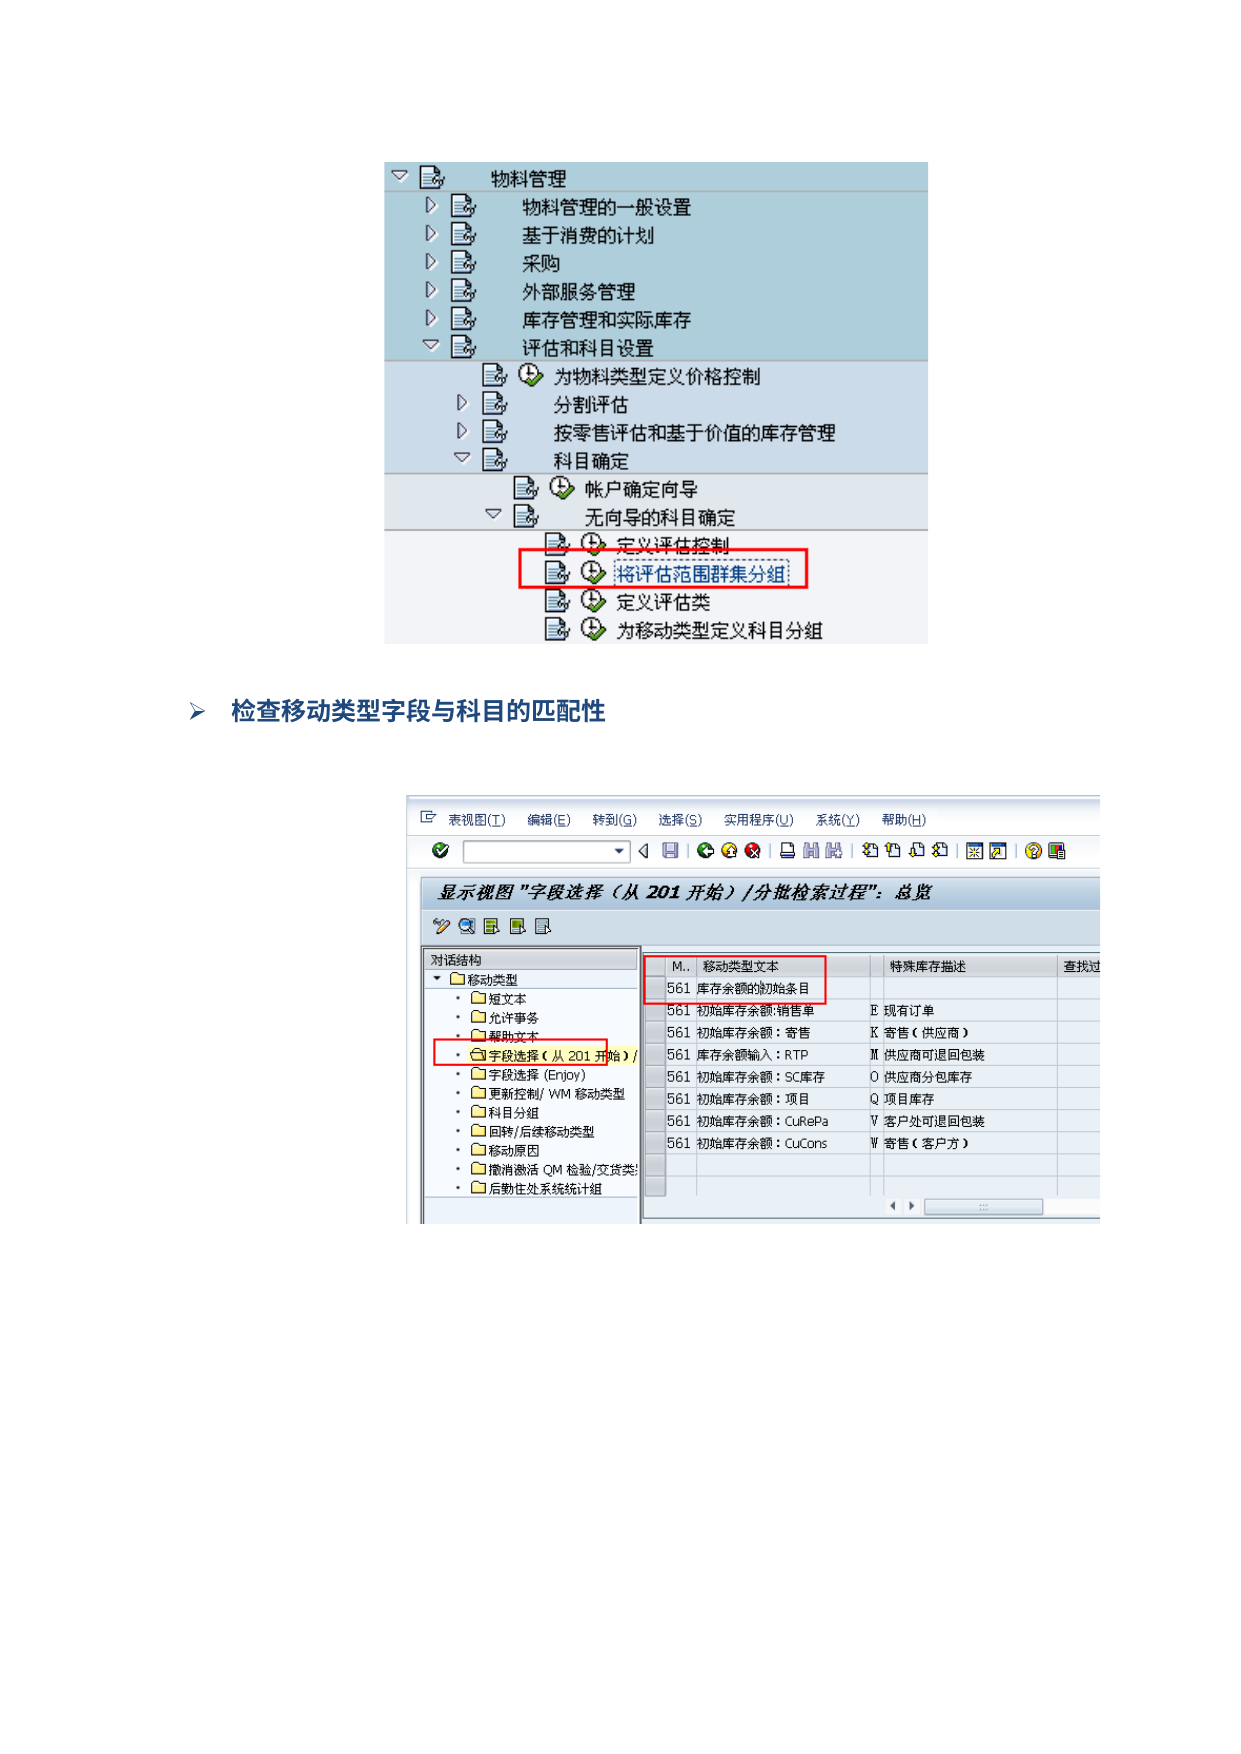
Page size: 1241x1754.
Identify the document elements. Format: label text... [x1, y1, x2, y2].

picture [384, 162, 929, 644]
subtitle 检查移动类型字段与科目的匹配性 [187, 677, 1053, 742]
picture [406, 795, 1100, 1224]
